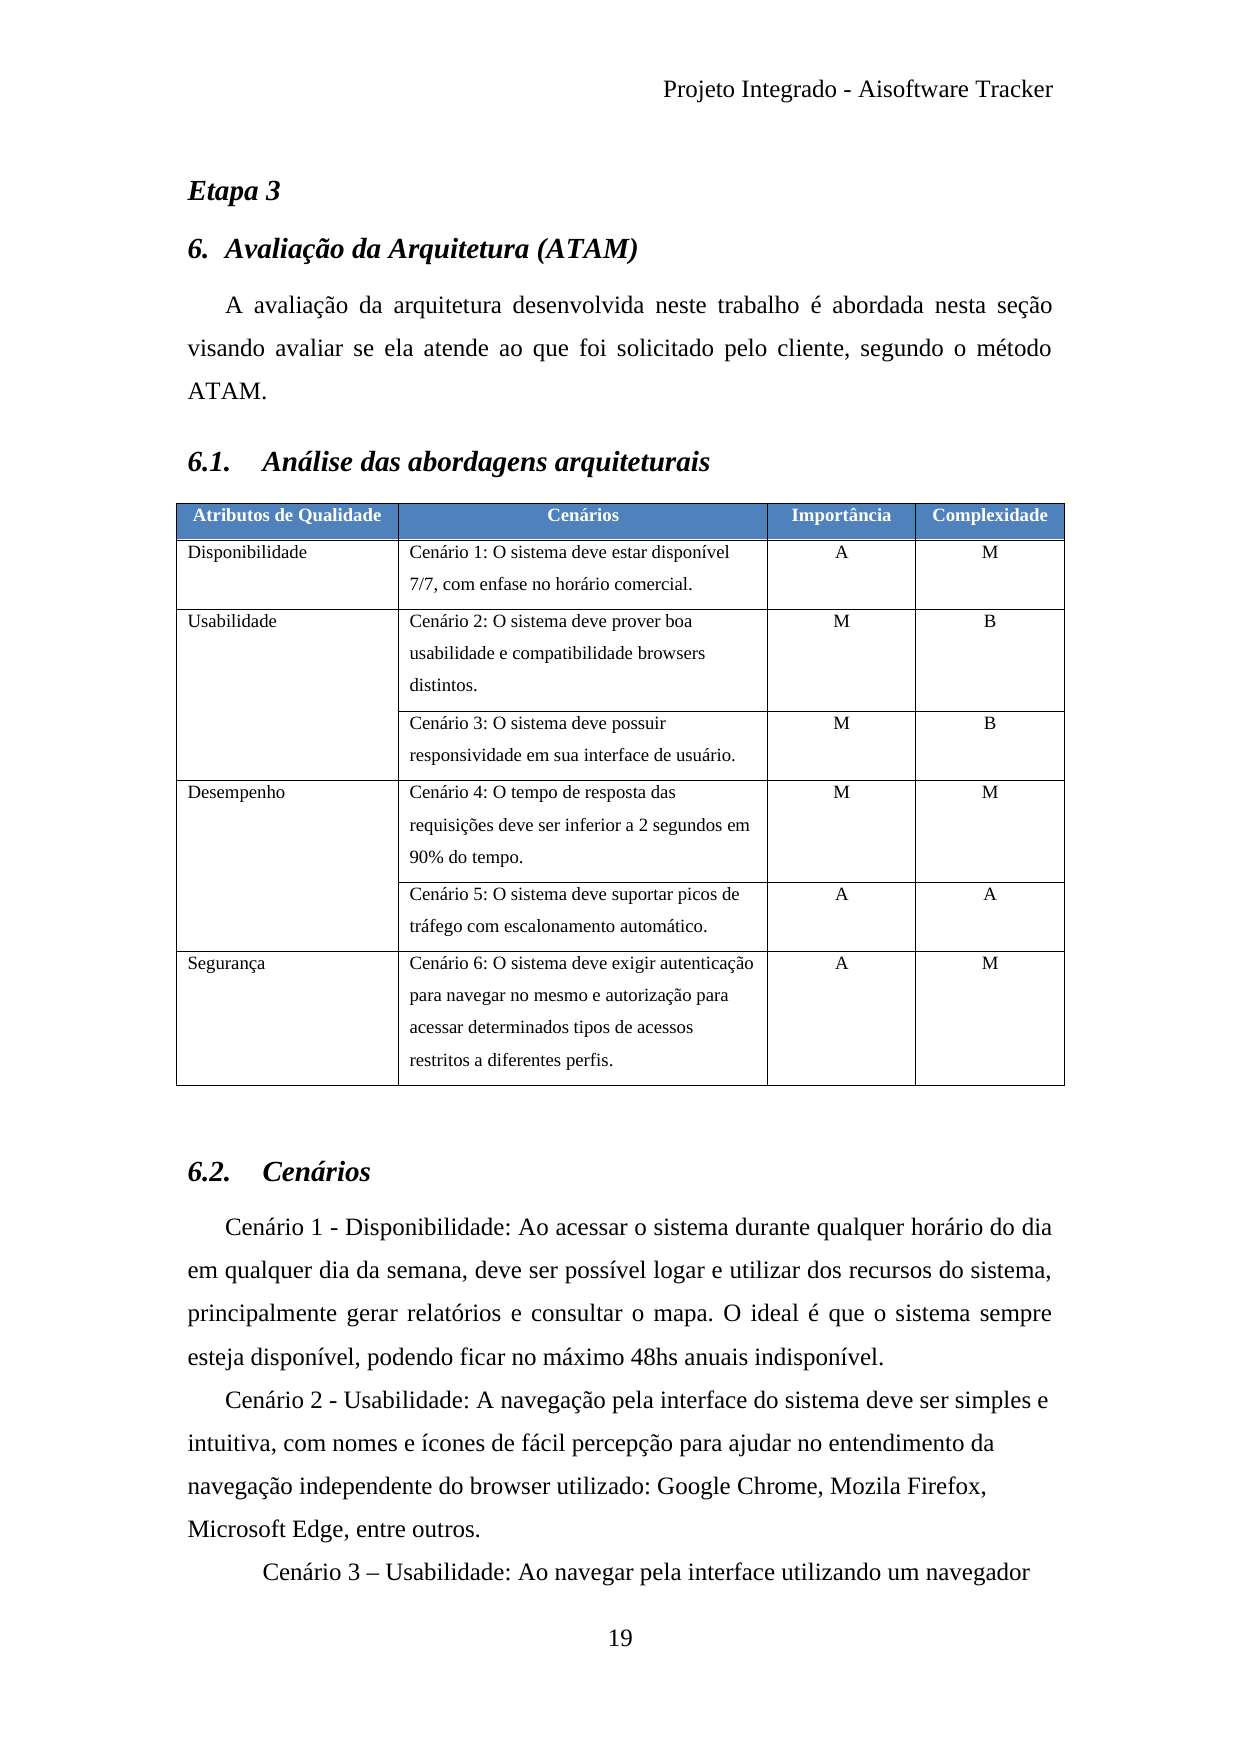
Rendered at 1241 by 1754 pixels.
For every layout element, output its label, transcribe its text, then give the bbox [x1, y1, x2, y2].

table_cell M [768, 712, 915, 780]
table_header Cenários [399, 504, 767, 539]
table_cell B [916, 712, 1064, 780]
table_cell Desempenho [177, 781, 398, 882]
table_cell Usabilidade [177, 610, 398, 711]
table_cell Cenário 5: O sistema deve suportar picos de tráfego com escalonamento automático. [399, 883, 767, 951]
subtitle 6.2. Cenários [187, 1154, 1053, 1187]
table_cell M [768, 781, 915, 882]
table_cell Cenário 1: O sistema deve estar disponível 7/7, com enfase no horário comercial. [399, 541, 767, 609]
table_cell M [916, 781, 1064, 882]
table_cell B [916, 610, 1064, 711]
table_header Importância [768, 504, 915, 539]
table_cell Cenário 4: O tempo de resposta das requisições deve ser inferior a 2 segundos em 90% do tempo. [399, 781, 767, 882]
table_cell M [768, 610, 915, 711]
subtitle Avaliação da Arquitetura (ATAM) [187, 231, 1053, 265]
table_header Complexidade [916, 504, 1064, 539]
table_cell Cenário 3: O sistema deve possuir responsividade em sua interface de usuário. [399, 712, 767, 780]
table_cell A [768, 541, 915, 609]
subtitle 6.1. Análise das abordagens arquiteturais [187, 444, 1053, 478]
table_cell A [768, 952, 915, 1084]
table_cell M [916, 541, 1064, 609]
table_cell Segurança [177, 952, 398, 1084]
subtitle Etapa 3 [187, 173, 1053, 206]
table_cell [177, 882, 398, 951]
table_cell Cenário 6: O sistema deve exigir autenticação para navegar no mesmo e autorização para acessar determinados tipos de acessos restritos a diferentes perfis. [399, 952, 767, 1084]
table_cell Disponibilidade [177, 541, 398, 609]
table_cell A [916, 883, 1064, 951]
table_cell A [768, 883, 915, 951]
table_cell Cenário 2: O sistema deve prover boa usabilidade e compatibilidade browsers distintos. [399, 610, 767, 711]
table_cell [177, 711, 398, 780]
text Cenário 1 - Disponibilidade: Ao acessar o sistema durante qualquer horário do dia em qualquer dia da semana, deve ser possível logar e utilizar dos recursos do sistema, principalmente gerar relatórios e consultar o mapa. O ideal é que o sistema sempre esteja disponível, podendo ficar no máximo 48hs anuais indisponível. [187, 1212, 1053, 1370]
table_cell M [916, 952, 1064, 1084]
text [187, 1385, 1053, 1586]
text A avaliação da arquitetura desenvolvida neste trabalho é abordada nesta seção visando avaliar se ela atende ao que foi solicitado pelo cliente, segundo o método ATAM. [187, 290, 1053, 405]
table_header Atributos de Qualidade [177, 504, 398, 539]
